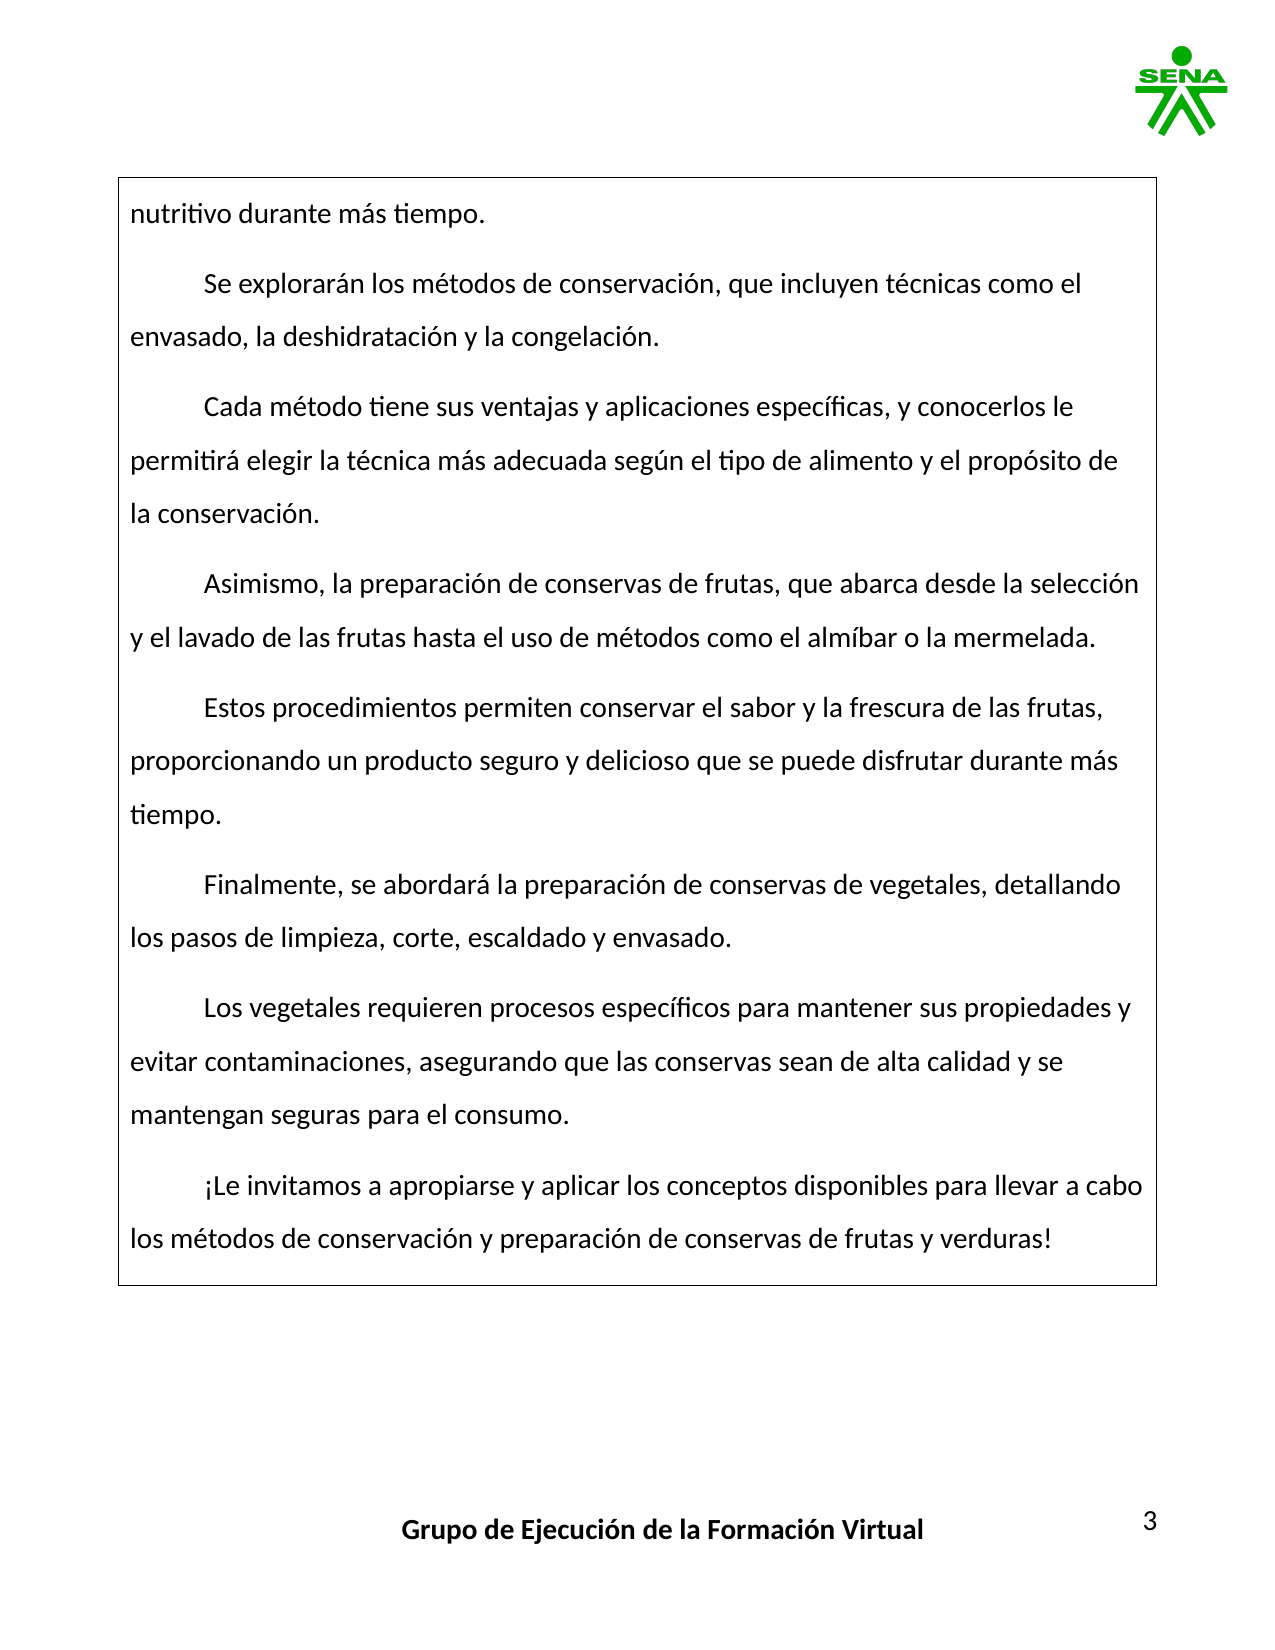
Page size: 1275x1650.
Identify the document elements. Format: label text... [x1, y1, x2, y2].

picture [1135, 46, 1228, 136]
